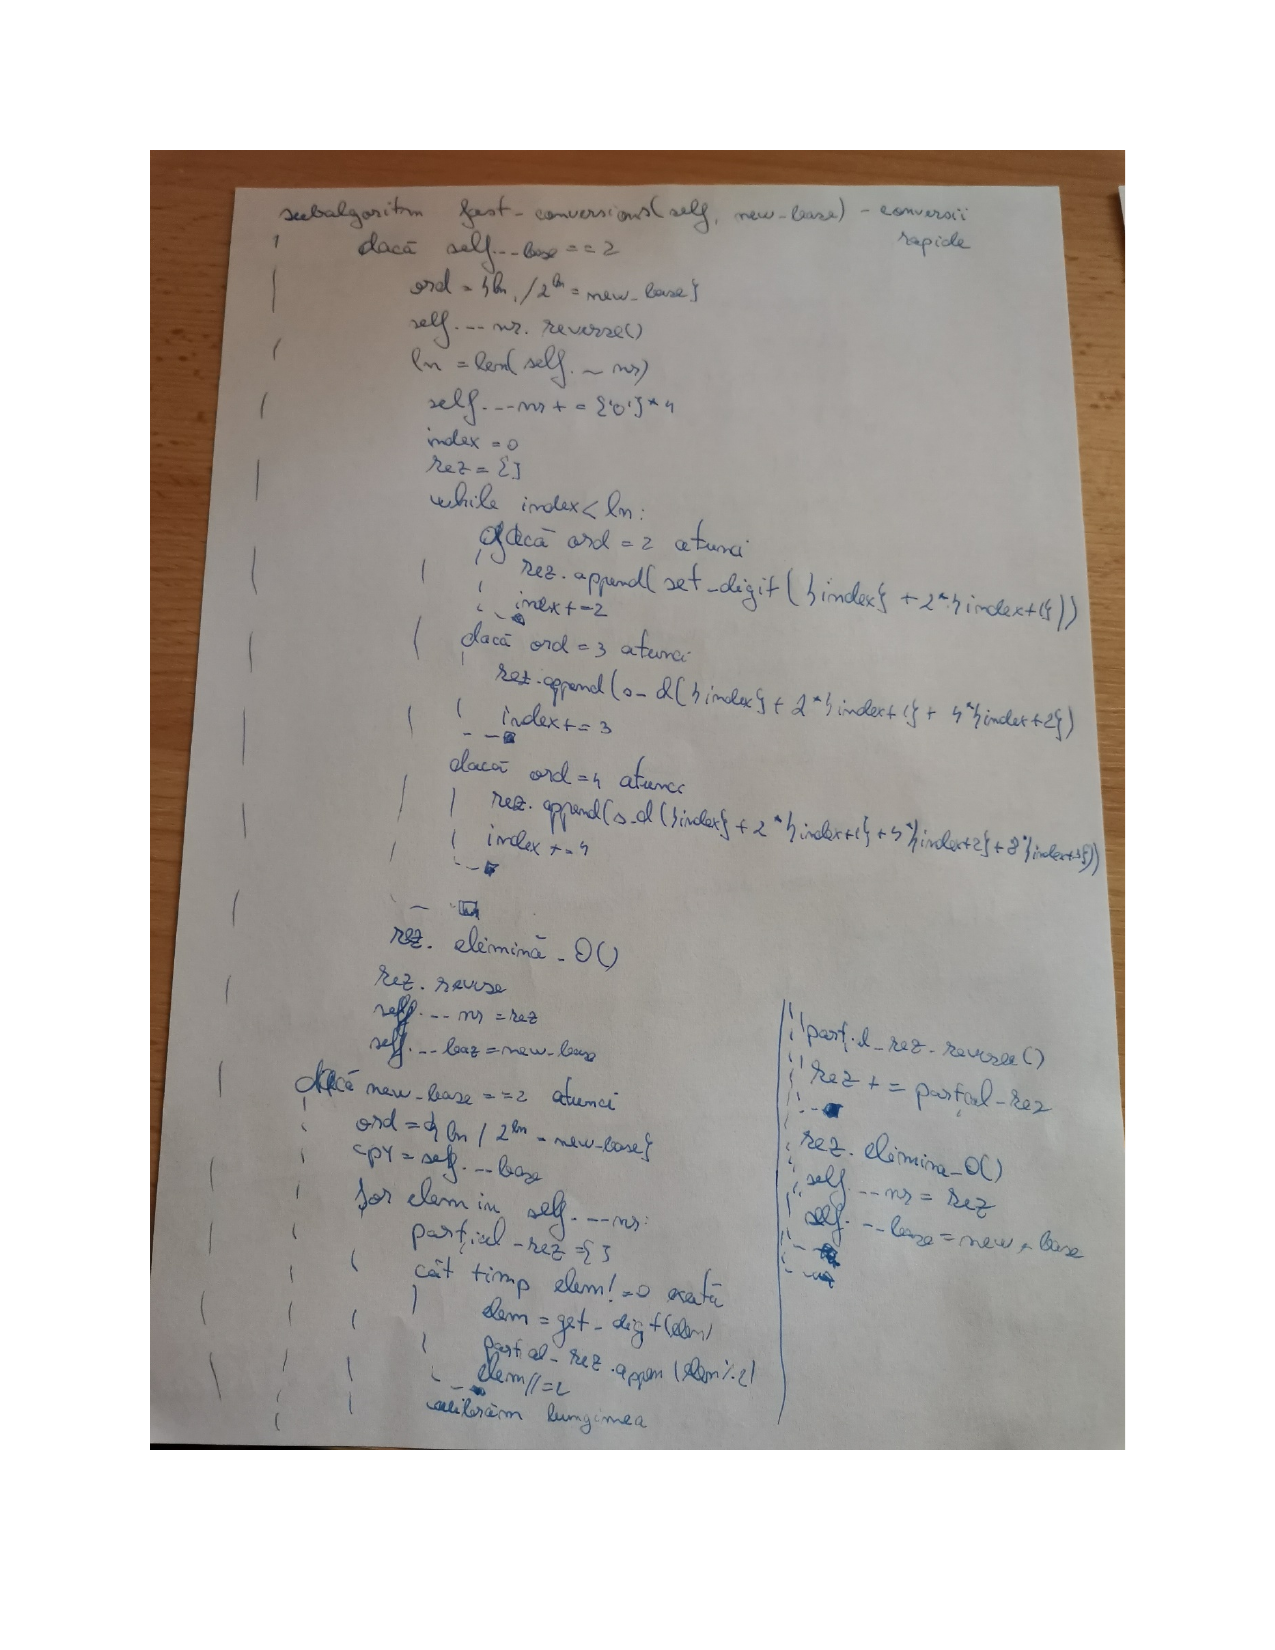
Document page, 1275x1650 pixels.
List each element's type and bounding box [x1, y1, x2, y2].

picture [150, 150, 1125, 1450]
